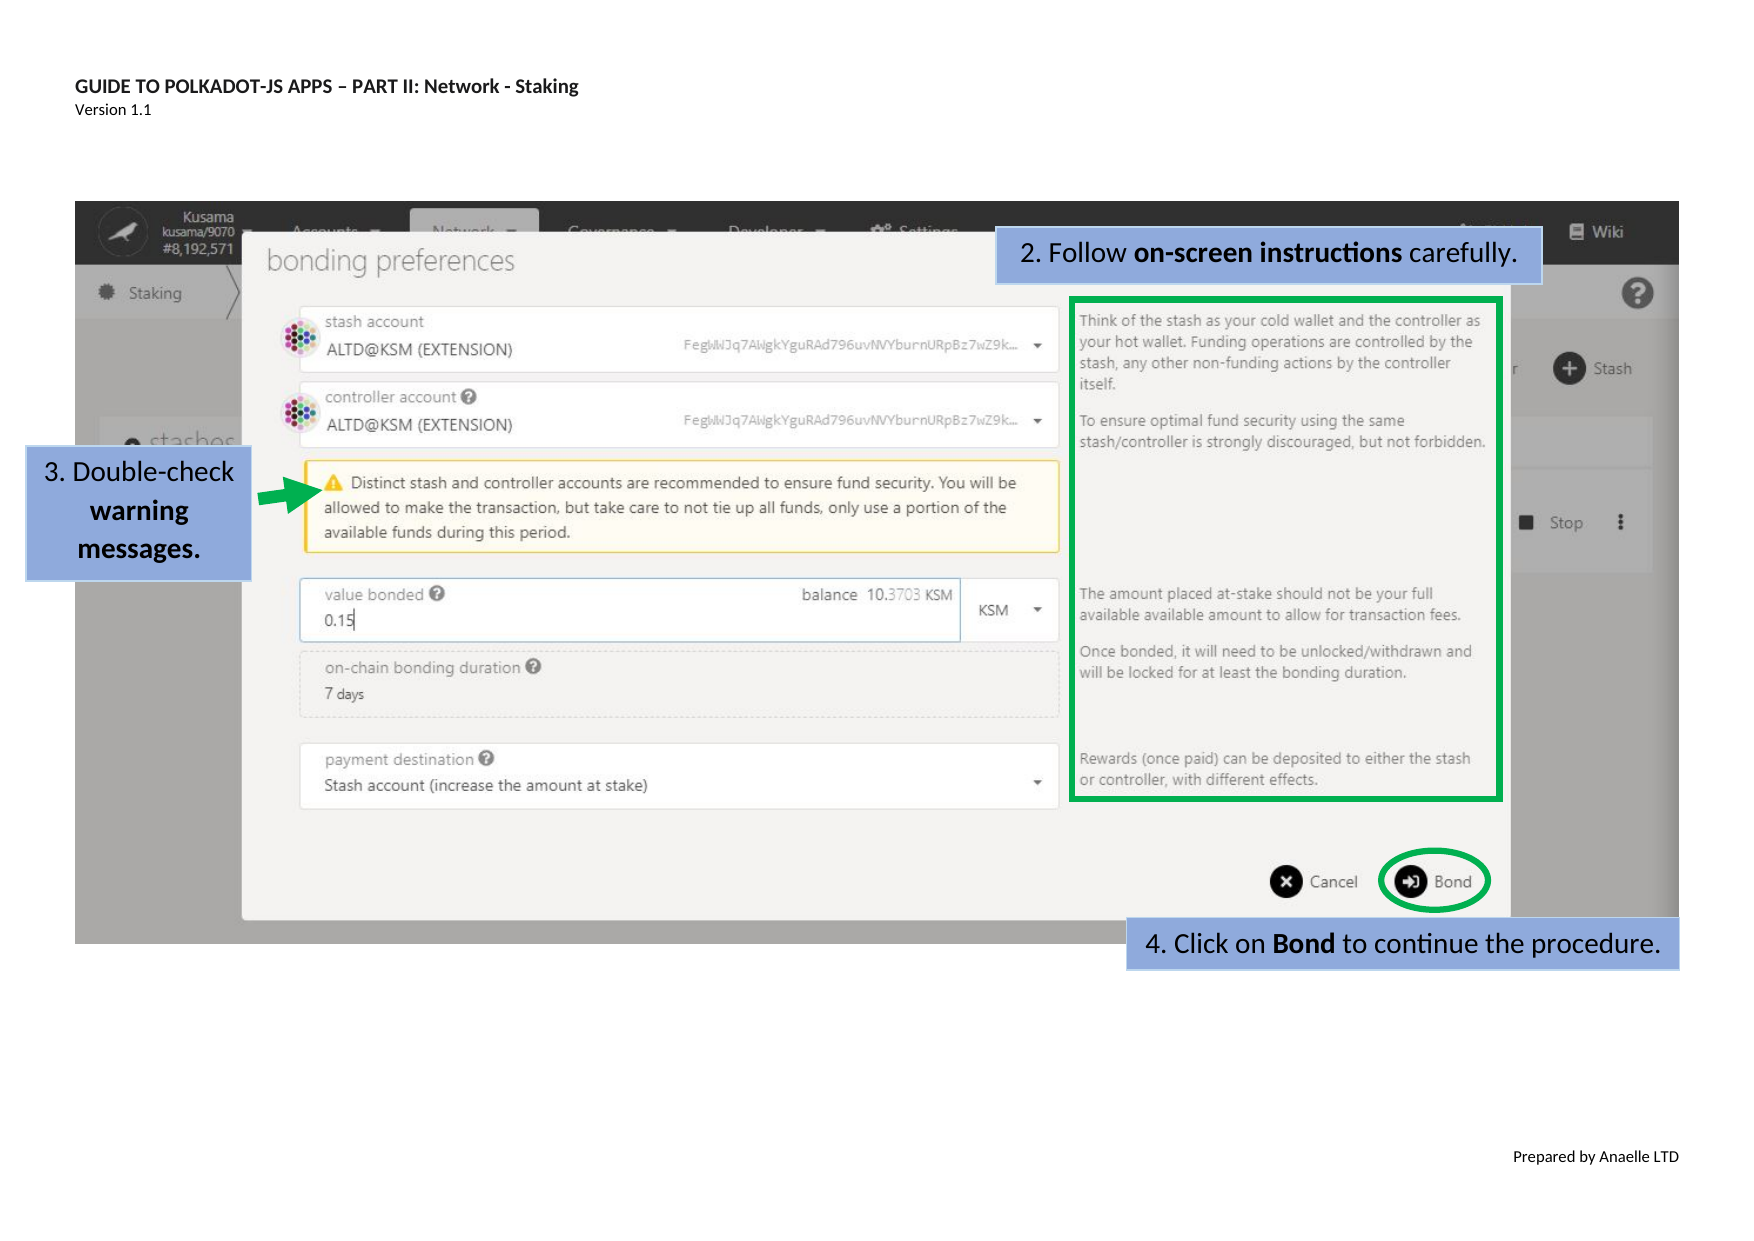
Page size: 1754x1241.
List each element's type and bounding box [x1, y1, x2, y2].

picture [75, 201, 1679, 944]
